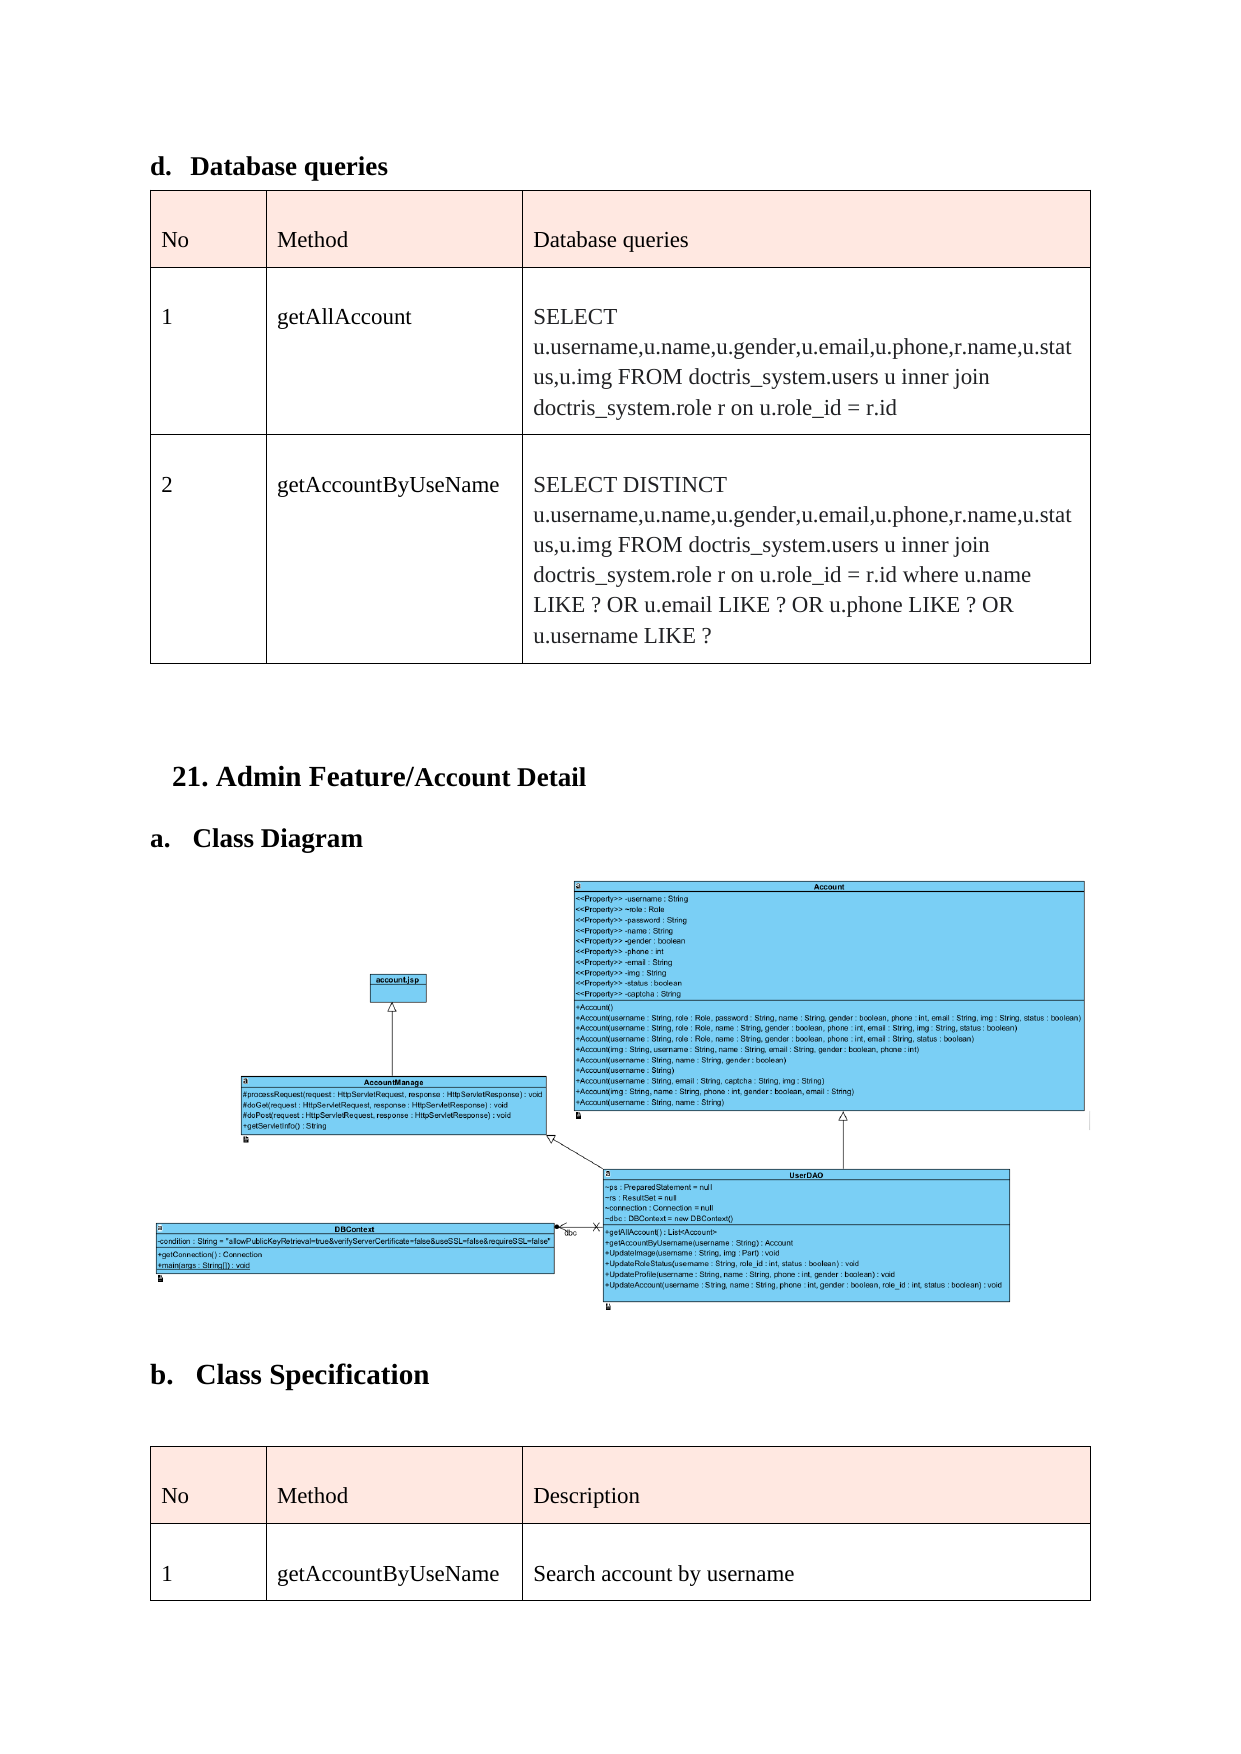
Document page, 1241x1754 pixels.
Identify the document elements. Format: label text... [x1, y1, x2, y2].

table_cell getAccountByUseName [267, 1524, 522, 1600]
table_header Method [267, 191, 522, 267]
table_header Description [523, 1447, 1090, 1523]
subtitle 21. Admin Feature/Account Detail [150, 759, 1090, 793]
table_cell 1 [151, 1524, 266, 1600]
table_cell getAccountByUseName [267, 435, 522, 662]
table_cell 1 [151, 268, 266, 434]
table_header Database queries [523, 191, 1090, 267]
table_cell 2 [151, 435, 266, 662]
table_cell Search account by username [523, 1524, 1090, 1600]
table_cell SELECT DISTINCT u.username,u.name,u.gender,u.email,u.phone,r.name,u.status,u.img FROM doctris_system.users u inner join doctris_system.role r on u.role_id = r.id where u.name LIKE ? OR u.email LIKE ? OR u.phone LIKE ? OR u.username LIKE ? [523, 435, 1090, 662]
table_cell SELECT u.username,u.name,u.gender,u.email,u.phone,r.name,u.status,u.img FROM doctris_system.users u inner join doctris_system.role r on u.role_id = r.id [523, 268, 1090, 434]
picture [150, 878, 1091, 1325]
table_header No [151, 1447, 266, 1523]
subtitle a. Class Diagram [150, 822, 1090, 853]
subtitle d. Database queries [150, 150, 1090, 181]
table_header No [151, 191, 266, 267]
table_cell getAllAccount [267, 268, 522, 434]
table_header Method [267, 1447, 522, 1523]
subtitle b. Class Specification [150, 1357, 1090, 1391]
